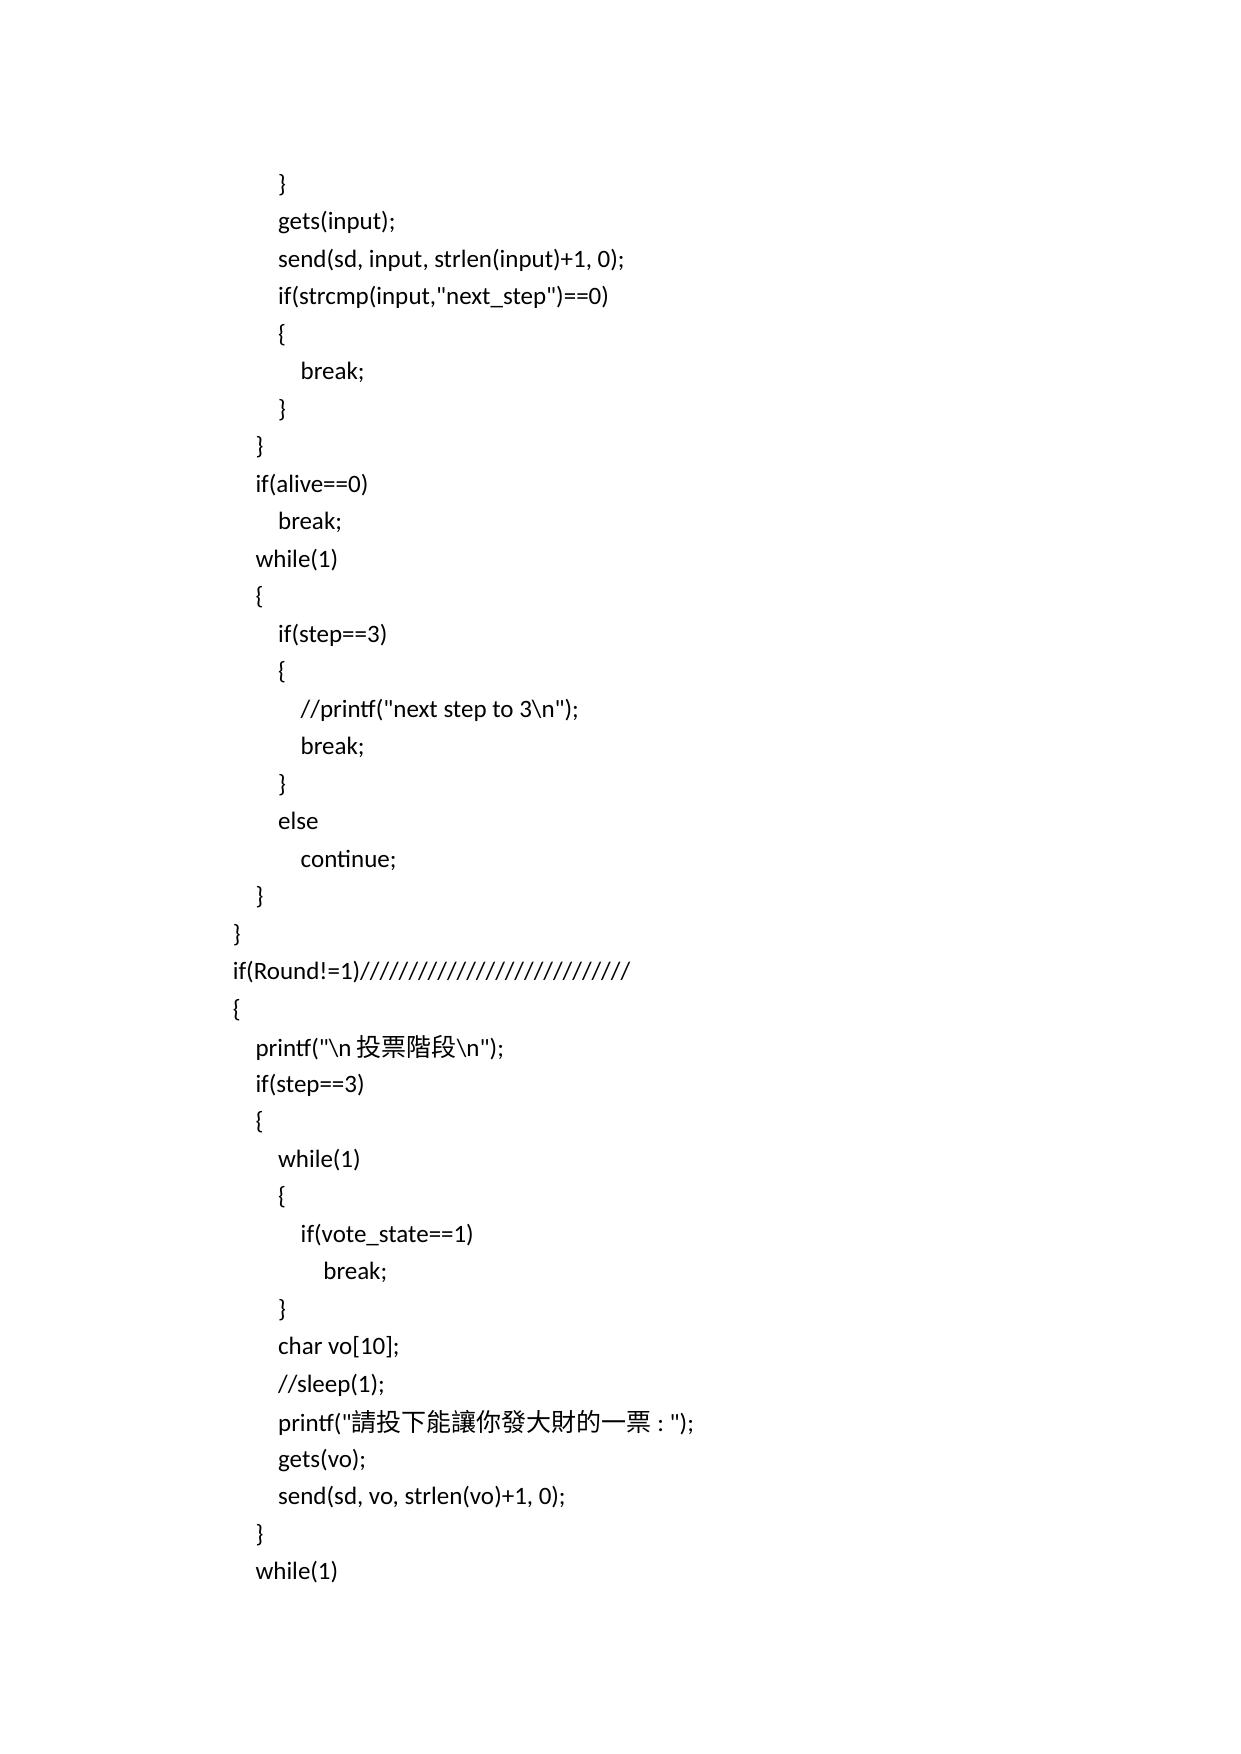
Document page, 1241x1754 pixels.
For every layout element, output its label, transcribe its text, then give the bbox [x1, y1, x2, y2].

text { [187, 1177, 1053, 1214]
text } [187, 389, 1053, 427]
text } [187, 1514, 1053, 1552]
text { [187, 989, 1053, 1027]
text if(alive==0) [187, 464, 1053, 502]
text continue; [187, 839, 1053, 877]
text if(vote_state==1) [187, 1214, 1053, 1252]
text break; [187, 352, 1053, 389]
text } [187, 1289, 1053, 1327]
text } [187, 877, 1053, 914]
text while(1) [187, 1552, 1053, 1589]
text } [187, 427, 1053, 464]
text break; [187, 727, 1053, 764]
text { [187, 1102, 1053, 1139]
text } [187, 164, 1053, 202]
text if(Round!=1)//////////////////////////// [187, 952, 1053, 989]
text { [187, 314, 1053, 352]
text send(sd, input, strlen(input)+1, 0); [187, 239, 1053, 277]
text //sleep(1); [187, 1364, 1053, 1402]
text gets(vo); [187, 1439, 1053, 1477]
text if(step==3) [187, 1064, 1053, 1102]
text if(strcmp(input,"next_step")==0) [187, 277, 1053, 314]
text while(1) [187, 539, 1053, 577]
text if(step==3) [187, 614, 1053, 652]
text { [187, 652, 1053, 689]
text { [187, 577, 1053, 614]
text send(sd, vo, strlen(vo)+1, 0); [187, 1477, 1053, 1514]
text printf("\n投票階段\n"); [187, 1027, 1053, 1064]
text //printf("next step to 3\n"); [187, 689, 1053, 727]
text printf("請投下能讓你發大財的一票 : "); [187, 1402, 1053, 1439]
text break; [187, 1252, 1053, 1289]
text break; [187, 502, 1053, 539]
text } [187, 764, 1053, 802]
text char vo[10]; [187, 1327, 1053, 1364]
text else [187, 802, 1053, 839]
text gets(input); [187, 202, 1053, 239]
text while(1) [187, 1139, 1053, 1177]
text } [187, 914, 1053, 952]
